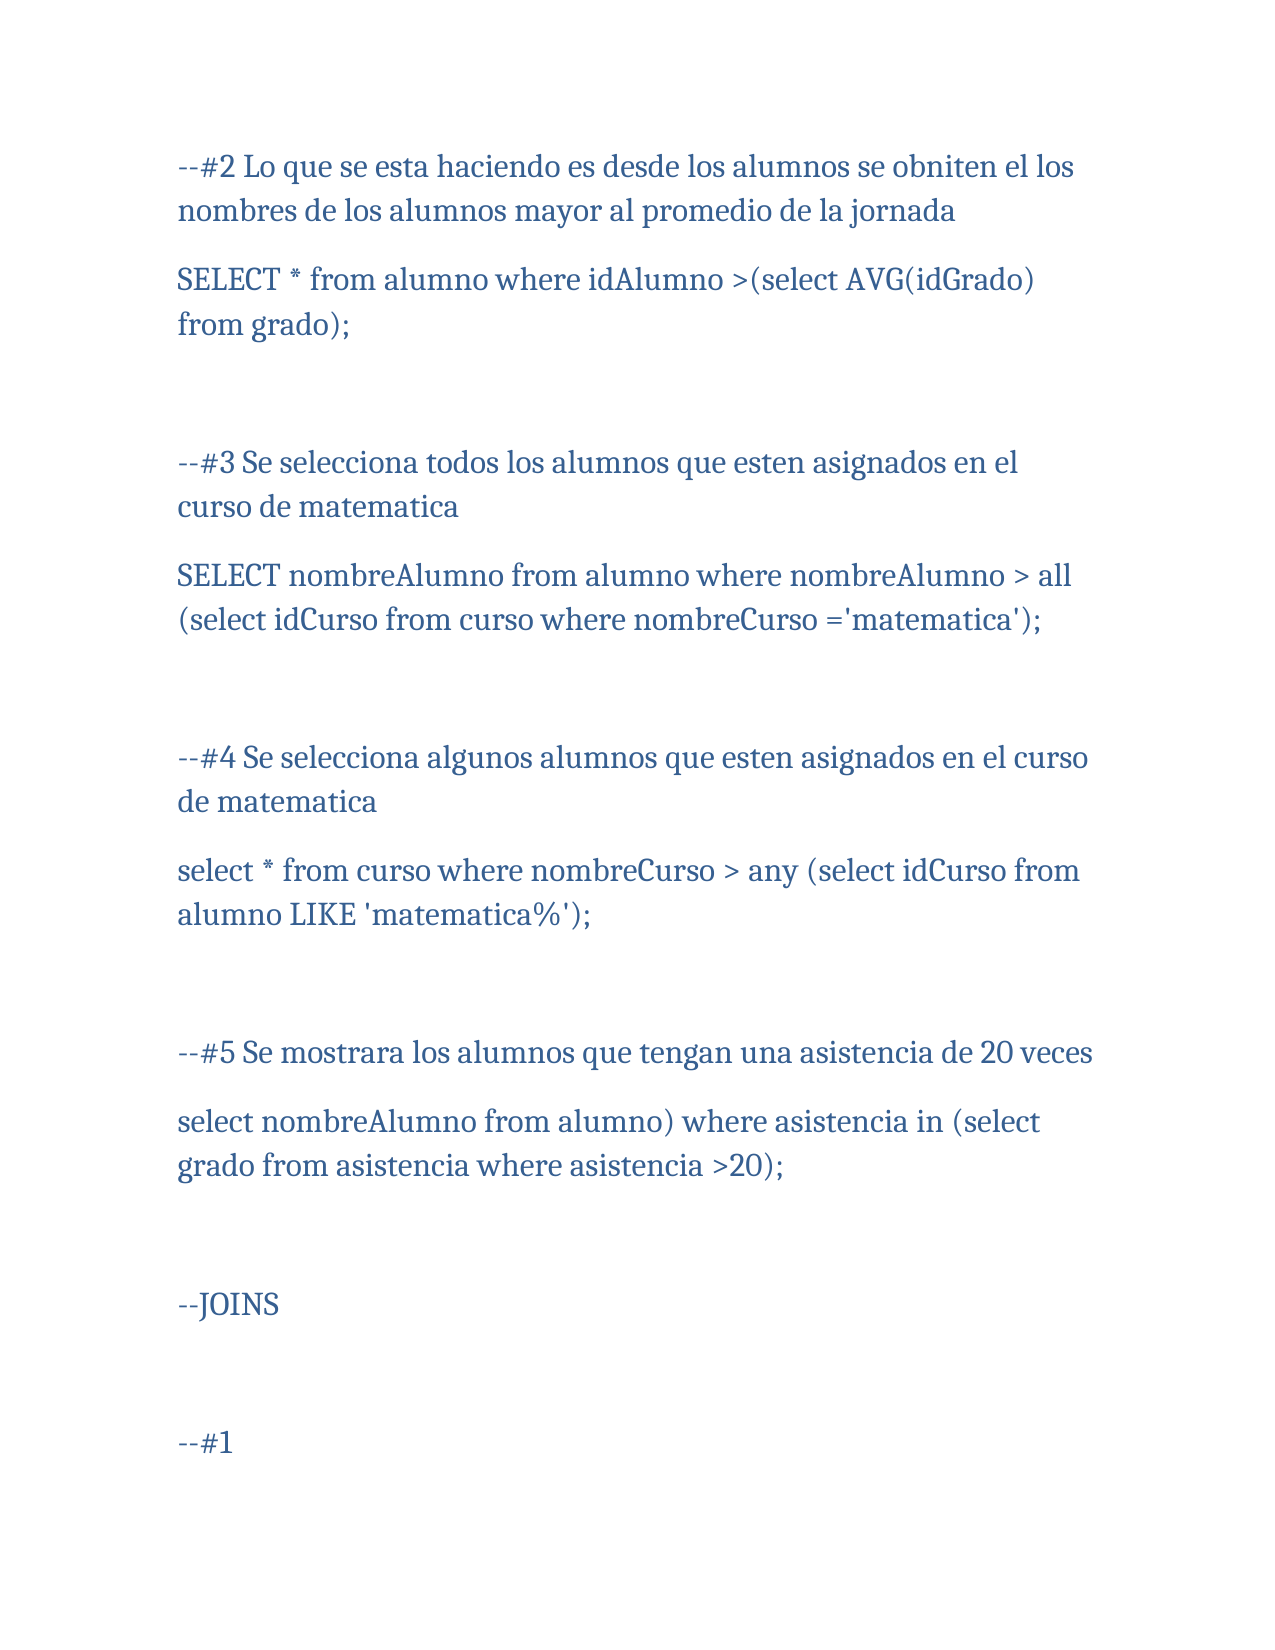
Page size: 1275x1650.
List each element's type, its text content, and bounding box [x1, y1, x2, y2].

subtitle select * from curso where nombreCurso > any (select idCurso from alumno LIKE 'matematica%'); [177, 851, 1098, 934]
subtitle SELECT * from alumno where idAlumno >(select AVG(idGrado) from grado); [177, 261, 1098, 343]
subtitle --#3 Se selecciona todos los alumnos que esten asignados en el curso de matematica [177, 443, 1098, 525]
subtitle --#2 Lo que se esta haciendo es desde los alumnos se obniten el los nombres de los alumnos mayor al promedio de la jornada [177, 148, 1098, 230]
subtitle --#5 Se mostrara los alumnos que tengan una asistencia de 20 veces [177, 1034, 1098, 1072]
subtitle --#1 [177, 1423, 1098, 1461]
subtitle select nombreAlumno from alumno) where asistencia in (select grado from asistencia where asistencia >20); [177, 1103, 1098, 1185]
subtitle --JOINS [177, 1285, 1098, 1323]
subtitle SELECT nombreAlumno from alumno where nombreAlumno > all (select idCurso from curso where nombreCurso ='matematica'); [177, 556, 1098, 638]
subtitle --#4 Se selecciona algunos alumnos que esten asignados en el curso de matematica [177, 738, 1098, 821]
